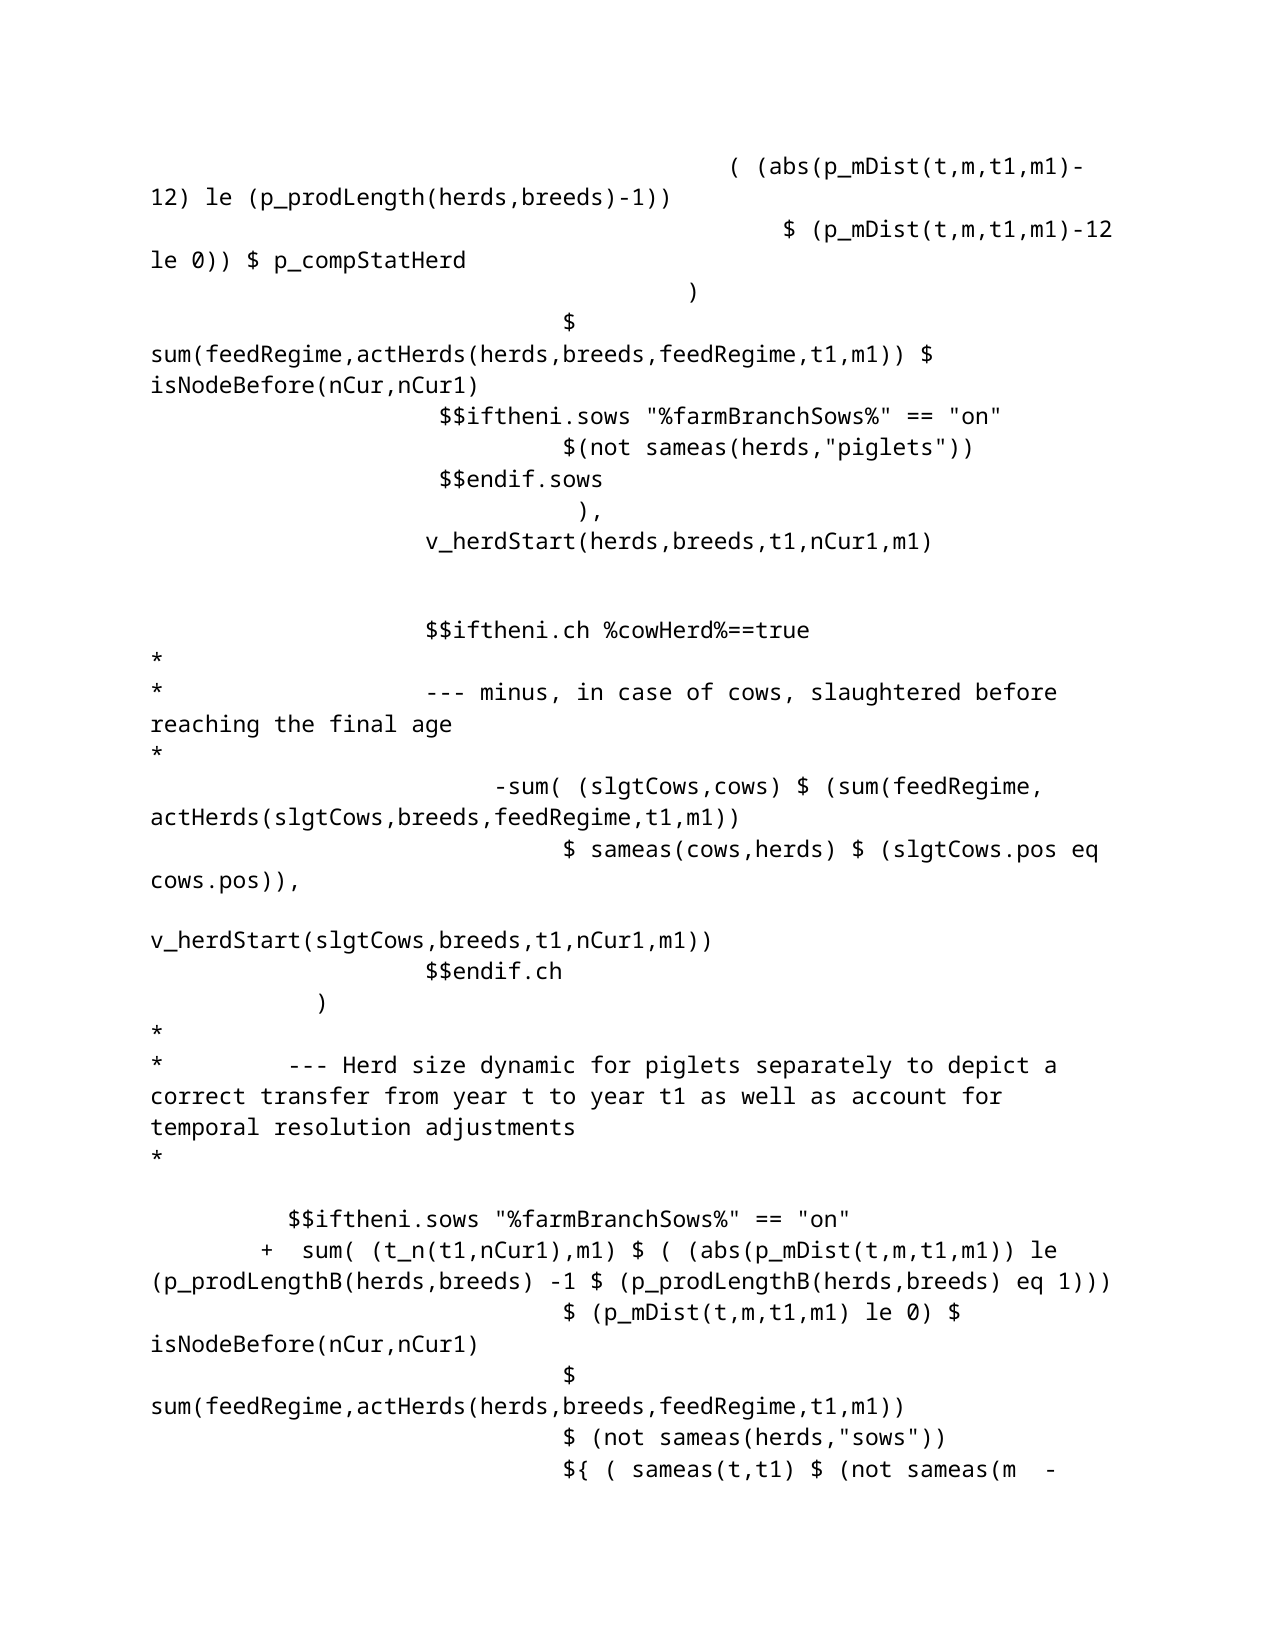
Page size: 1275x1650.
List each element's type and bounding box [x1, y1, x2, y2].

text [150, 150, 1125, 1484]
